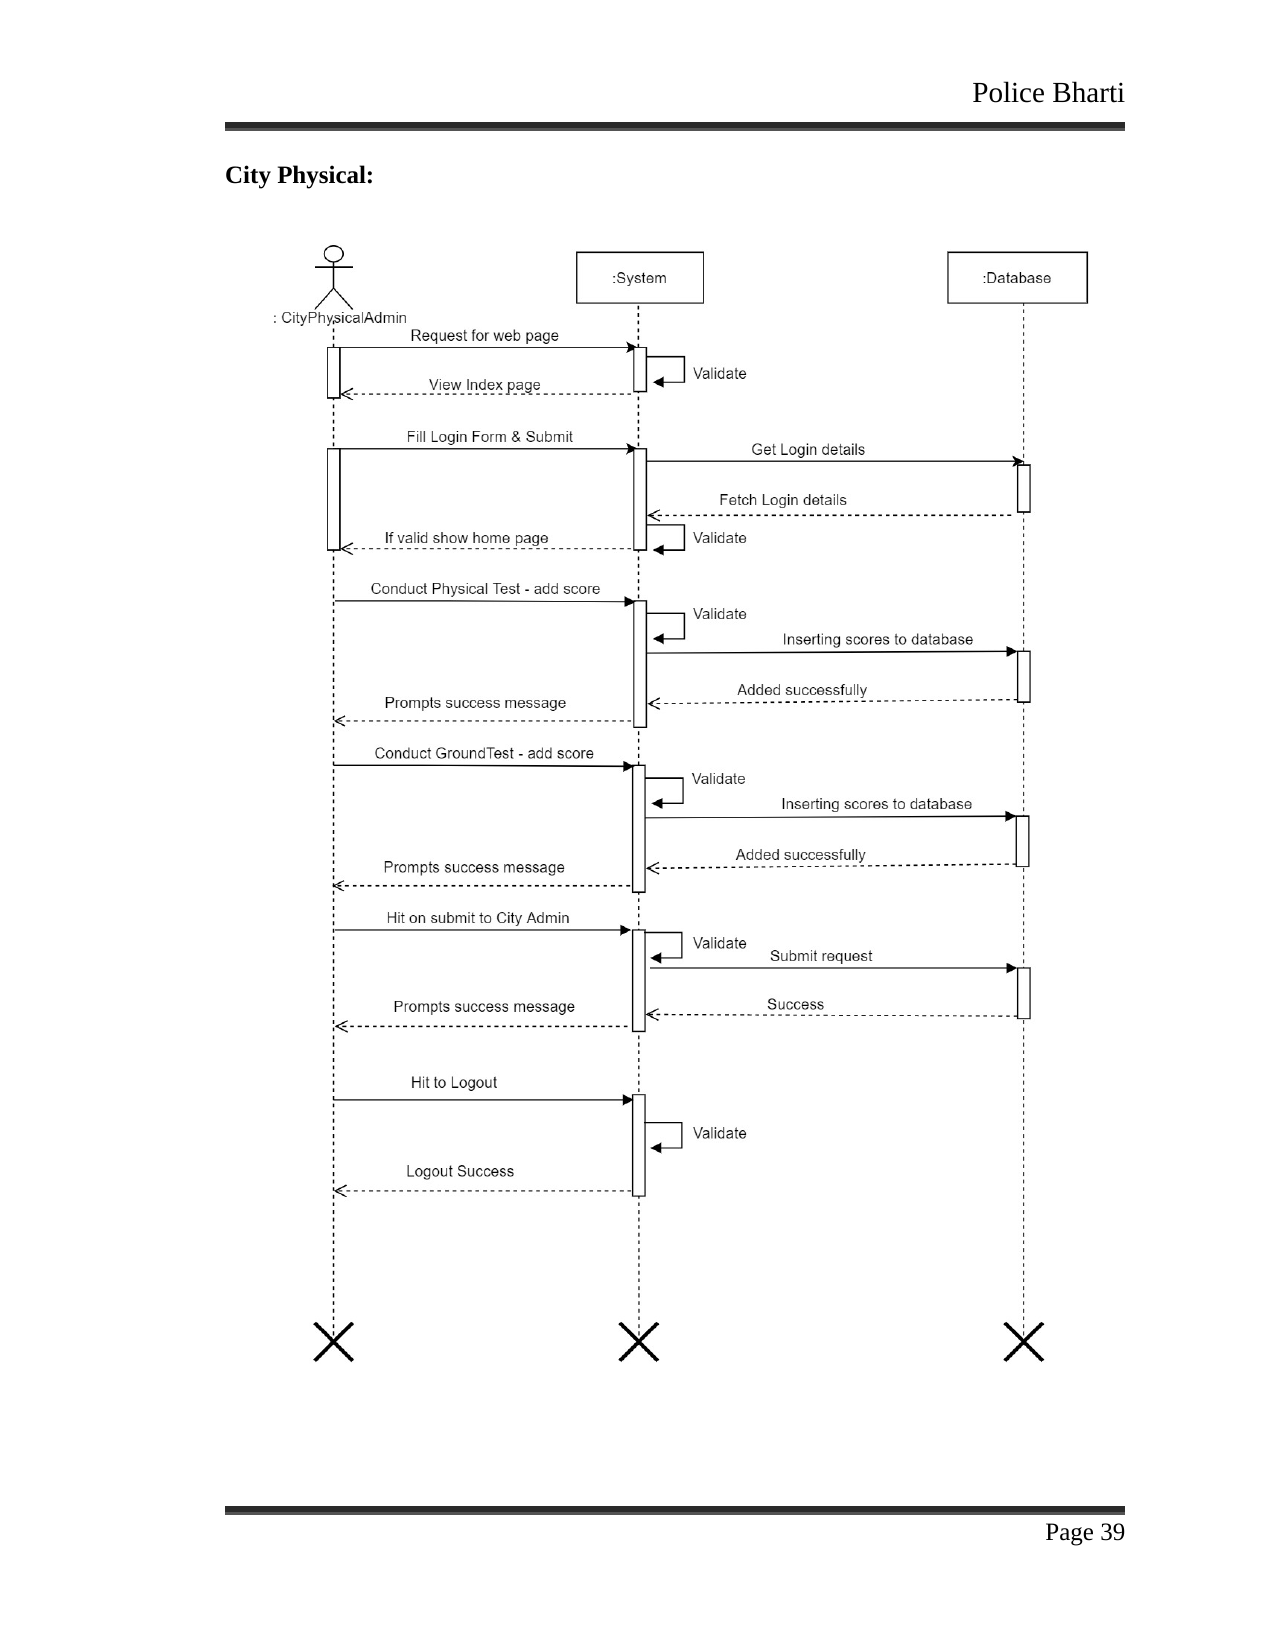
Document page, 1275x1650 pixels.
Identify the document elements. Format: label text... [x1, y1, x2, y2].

picture [225, 207, 1125, 1401]
text City Physical: [225, 160, 1125, 189]
